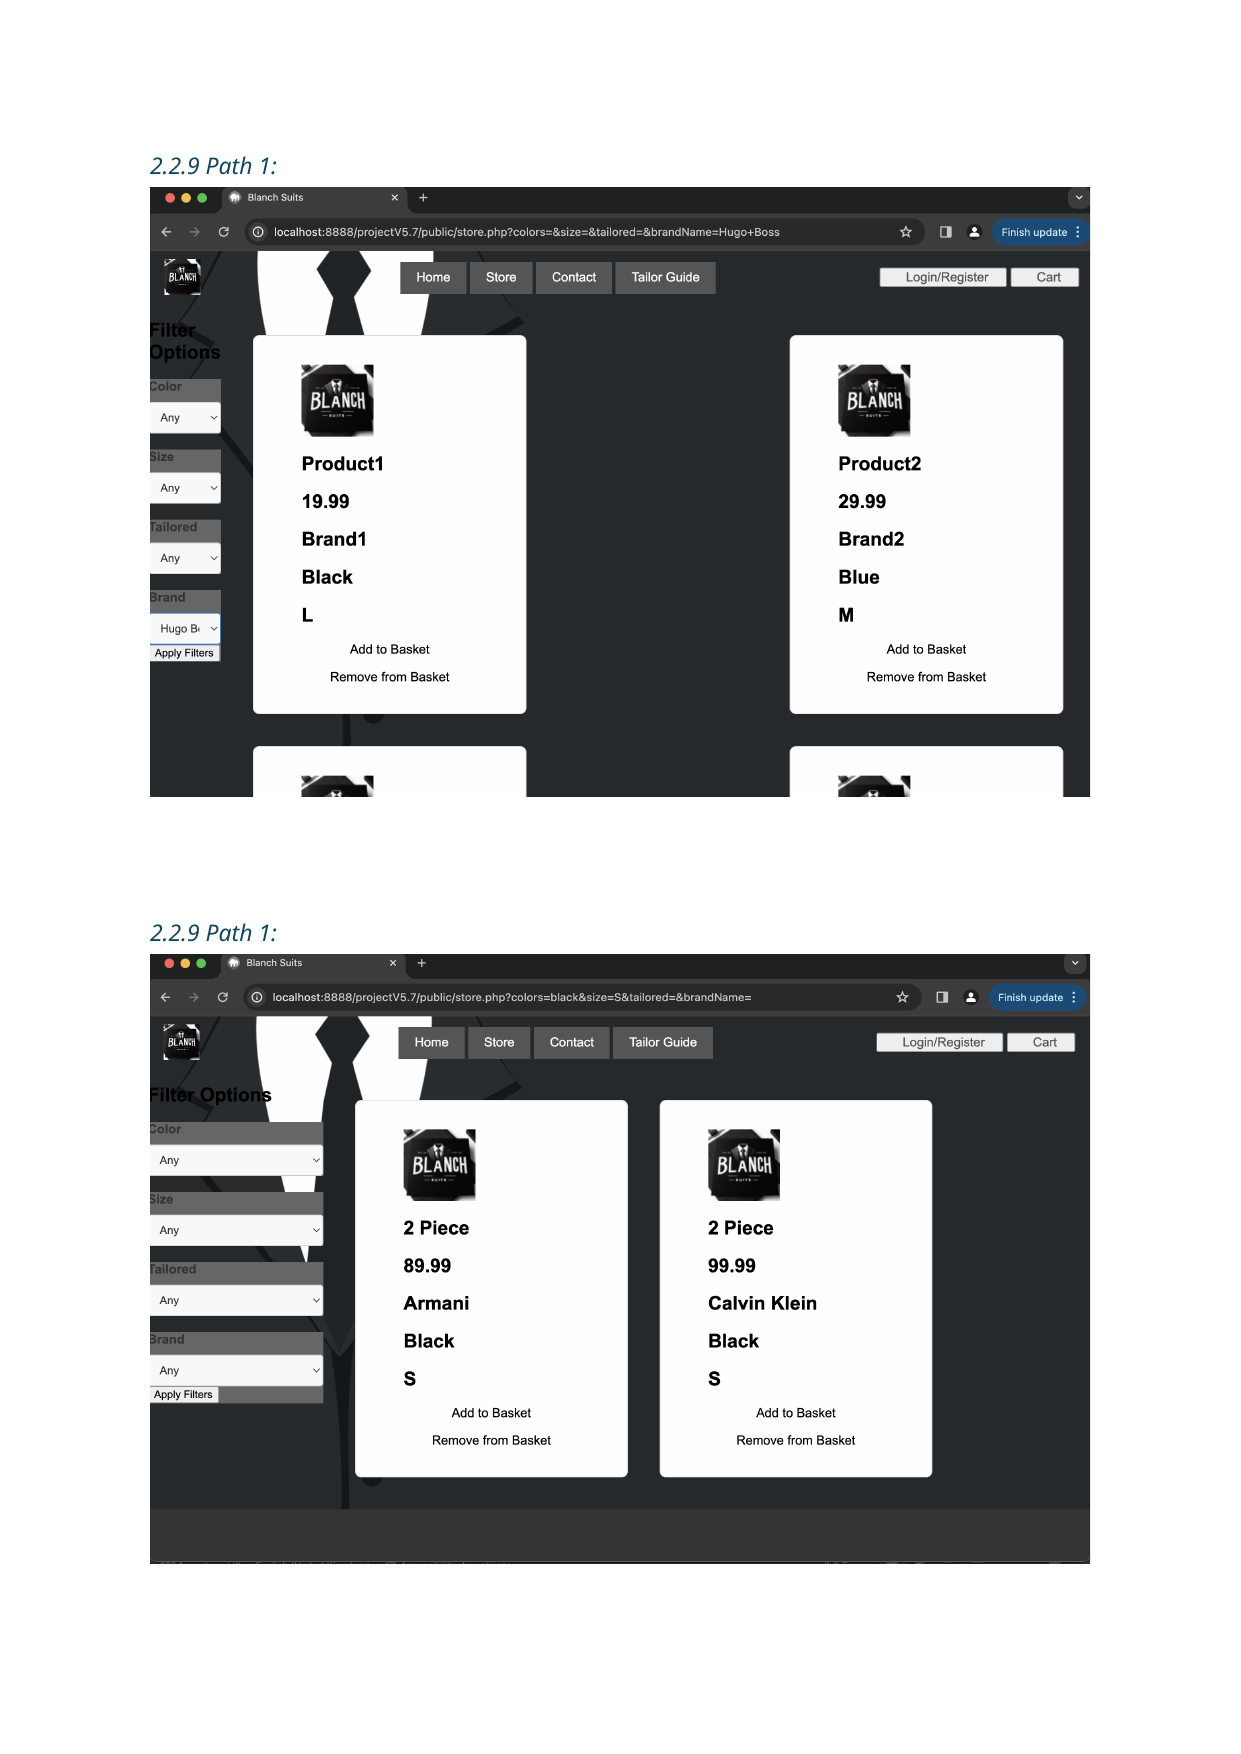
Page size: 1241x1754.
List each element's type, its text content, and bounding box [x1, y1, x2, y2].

subtitle 2.2.9 Path 1: [150, 150, 1090, 181]
subtitle 2.2.9 Path 1: [150, 917, 1090, 948]
picture [150, 954, 1091, 1564]
picture [150, 187, 1091, 797]
